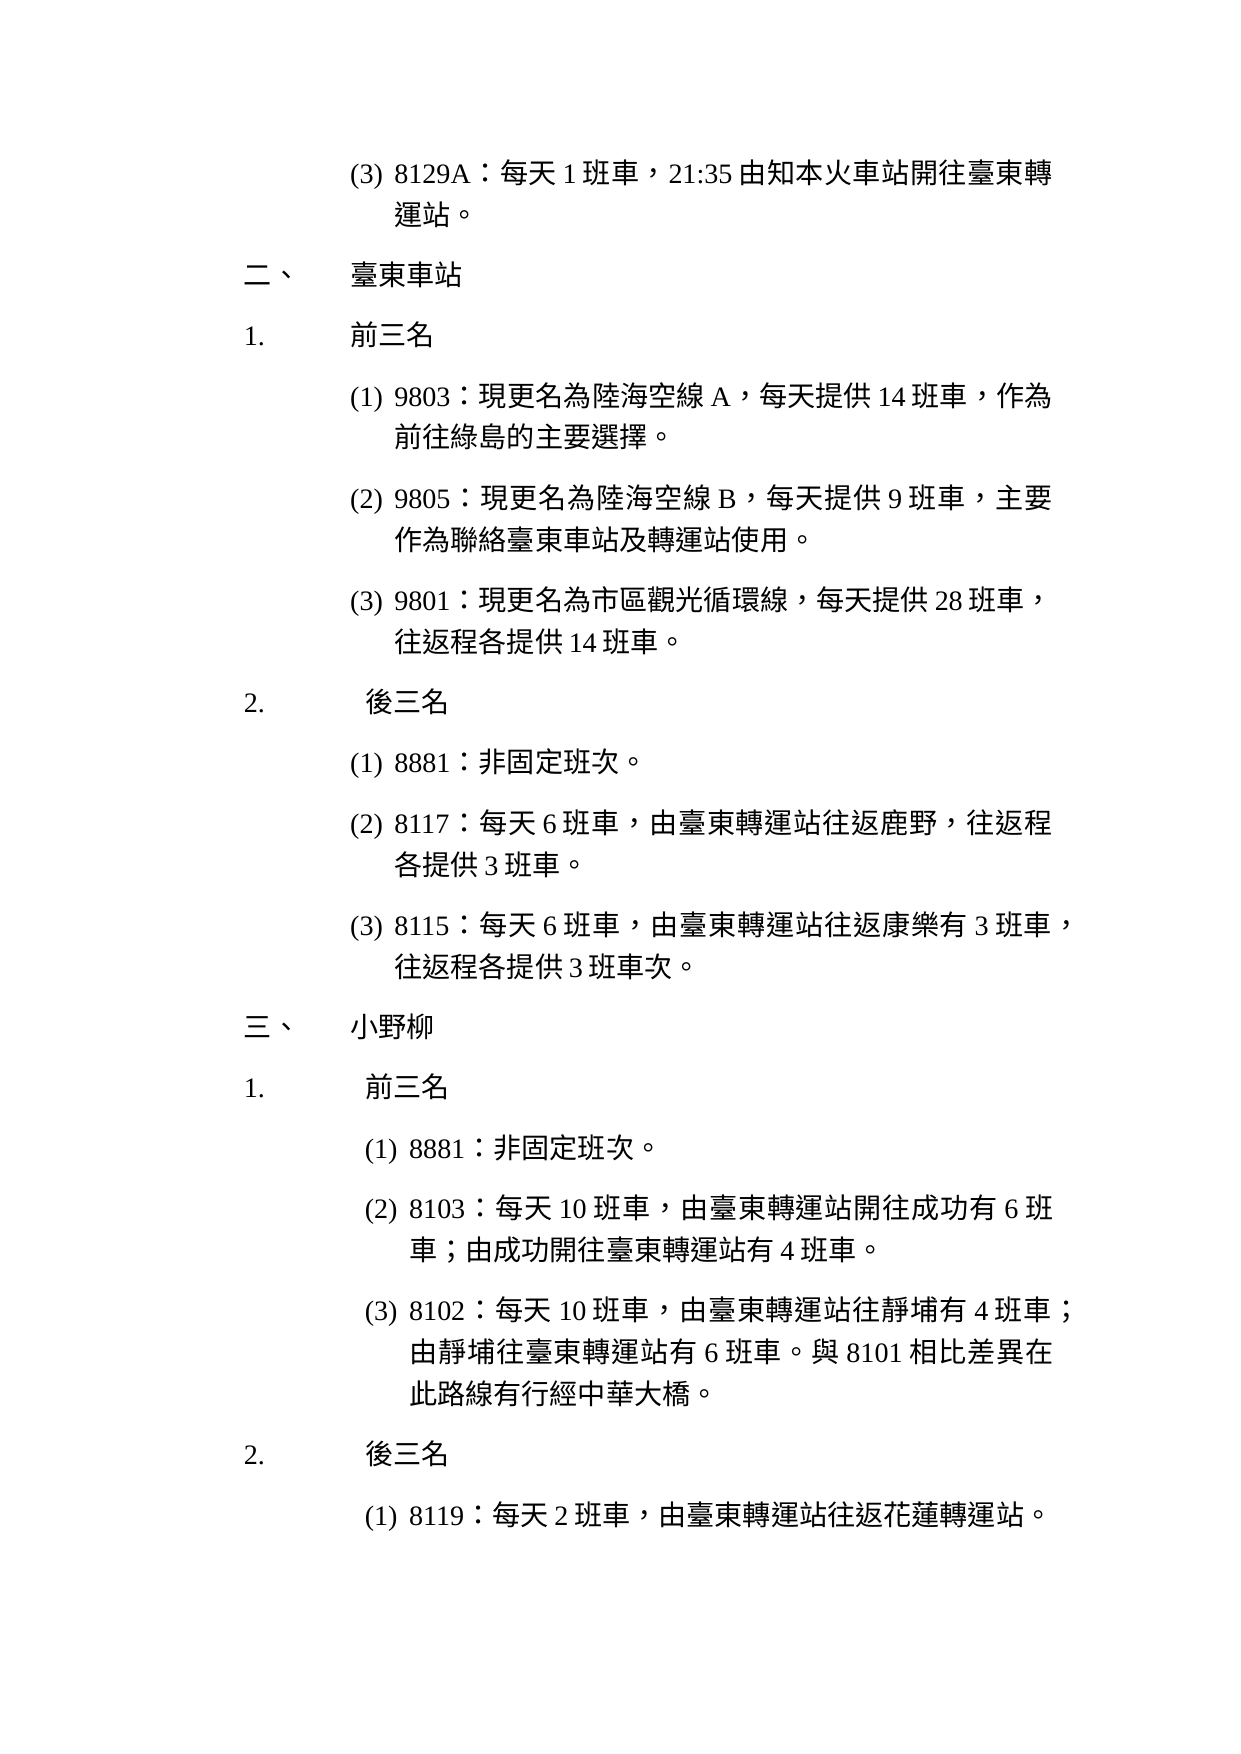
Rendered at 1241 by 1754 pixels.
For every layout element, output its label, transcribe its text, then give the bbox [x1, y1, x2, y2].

list 8102：每天10班車，由臺東轉運站往靜埔有4班車；由靜埔往臺東轉運站有6班車。與8101相比差異在此路線有行經中華大橋。 [364, 1287, 1053, 1412]
list 後三名 [187, 1431, 1053, 1473]
list 8103：每天10班車，由臺東轉運站開往成功有6班車；由成功開往臺東轉運站有4班車。 [364, 1185, 1053, 1269]
list 9805：現更名為陸海空線B，每天提供9班車，主要作為聯絡臺東車站及轉運站使用。 [350, 475, 1053, 558]
list 前三名 [187, 1064, 1053, 1106]
list 8117：每天6班車，由臺東轉運站往返鹿野，往返程各提供3班車。 [350, 800, 1053, 883]
list 8115：每天6班車，由臺東轉運站往返康樂有3班車，往返程各提供3班車次。 [350, 902, 1053, 985]
list 8129A：每天1班車，21:35由知本火車站開往臺東轉運站。 [350, 150, 1053, 233]
list 8881：非固定班次。 [350, 739, 1053, 781]
list 8119：每天2班車，由臺東轉運站往返花蓮轉運站。 [364, 1492, 1053, 1533]
list 前三名 [187, 312, 1053, 354]
list 後三名 [187, 679, 1053, 721]
list 8881：非固定班次。 [364, 1125, 1053, 1167]
list 臺東車站 [187, 252, 1053, 294]
list 9803：現更名為陸海空線A，每天提供14班車，作為前往綠島的主要選擇。 [350, 373, 1053, 456]
list 9801：現更名為市區觀光循環線，每天提供28班車，往返程各提供14班車。 [350, 577, 1053, 660]
list 小野柳 [187, 1004, 1053, 1046]
